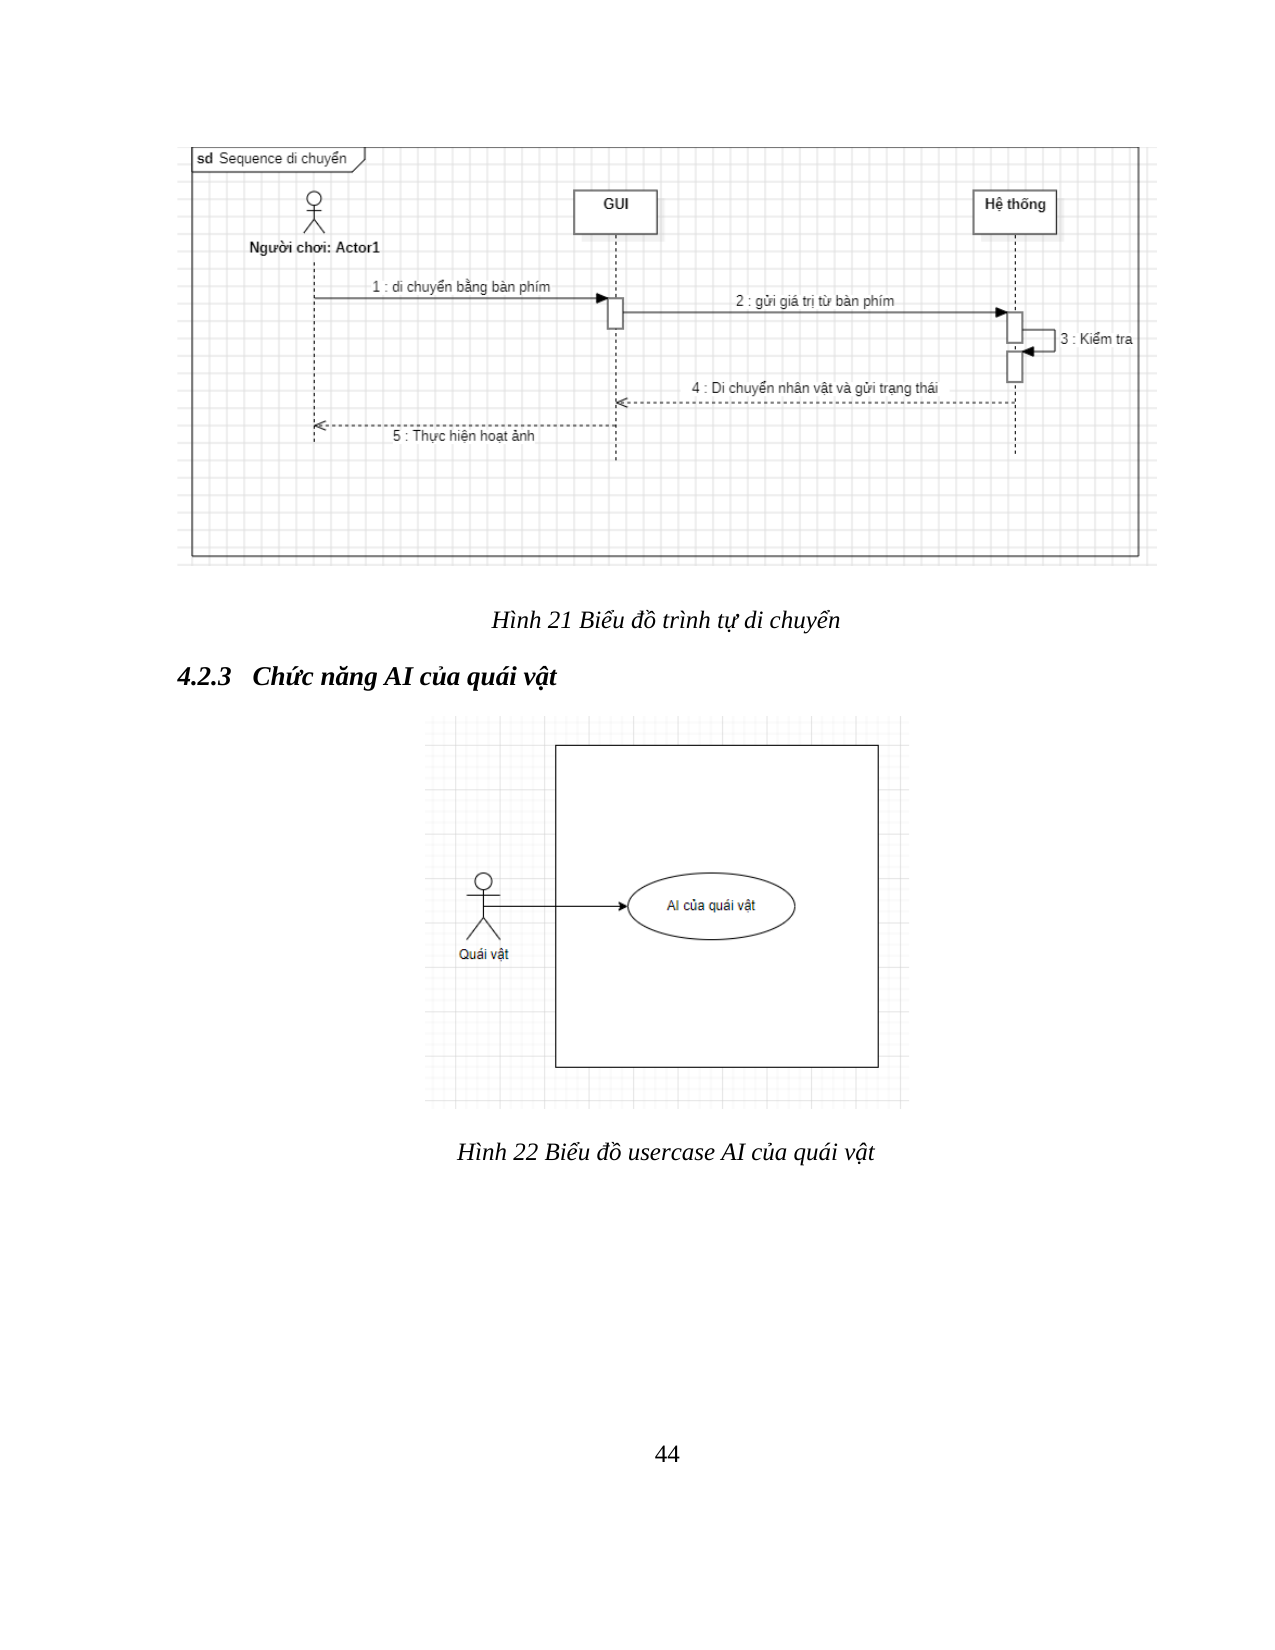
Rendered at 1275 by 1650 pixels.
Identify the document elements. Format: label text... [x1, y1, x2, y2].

picture [177, 147, 1157, 566]
text Hình Biểu đồ usercase AI của quái vật [177, 1137, 1157, 1166]
subtitle Chức năng AI của quái vật [177, 660, 1157, 692]
text Hình Biểu đồ trình tự di chuyển [177, 605, 1157, 633]
picture [425, 716, 910, 1109]
